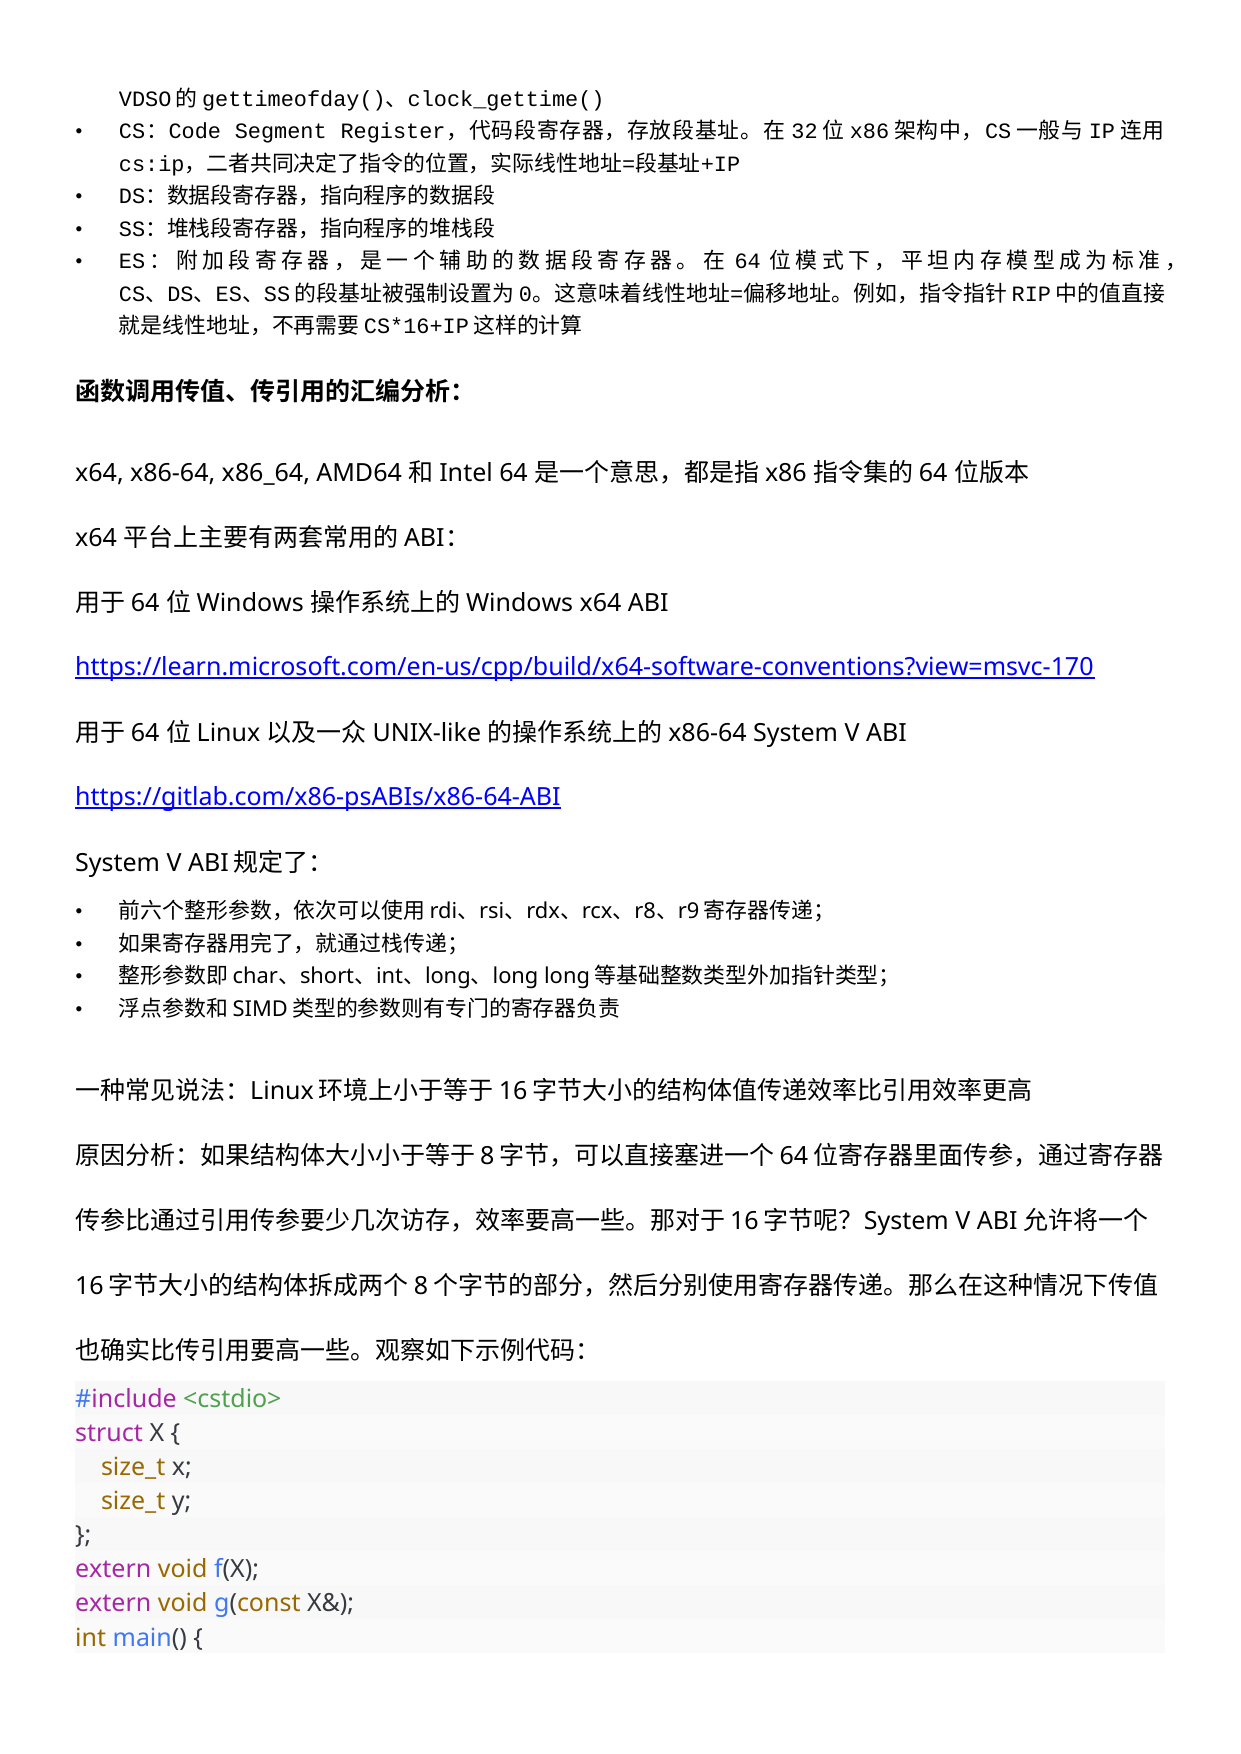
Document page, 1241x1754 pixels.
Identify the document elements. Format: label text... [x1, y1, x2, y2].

text extern void g(const X&); [75, 1585, 1165, 1619]
text size_t x; [75, 1449, 1165, 1483]
text }; [75, 1517, 1165, 1551]
text 原因分析：如果结构体大小小于等于8字节，可以直接塞进一个64位寄存器里面传参，通过寄存器传参比通过引用传参要少几次访存，效率要高一些。那对于16字节呢？System V ABI 允许将一个16字节大小的结构体拆成两个8个字节的部分，然后分别使用寄存器传递。那么在这种情况下传值也确实比传引用要高一些。观察如下示例代码： [75, 1121, 1165, 1381]
text extern void f(X); [75, 1551, 1165, 1585]
list 整形参数即char、short、int、long、long long等基础整数类型外加指针类型； [75, 958, 1165, 991]
text System V ABI规定了： [75, 828, 1165, 893]
text #include <cstdio> [75, 1381, 1165, 1415]
text 一种常见说法：Linux环境上小于等于16字节大小的结构体值传递效率比引用效率更高 [75, 1056, 1165, 1121]
text int main() { [75, 1619, 1165, 1653]
list 浮点参数和SIMD类型的参数则有专门的寄存器负责 [75, 991, 1165, 1023]
text struct X { [75, 1415, 1165, 1449]
list CS：Code Segment Register，代码段寄存器，存放段基址。在32位x86架构中，CS一般与IP连用cs:ip，二者共同决定了指令的位置，实际线性地址=段基址+IP [75, 113, 1165, 178]
list DS：数据段寄存器，指向程序的数据段 [75, 178, 1165, 211]
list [75, 81, 1165, 113]
text x64, x86-64, x86_64, AMD64 和 Intel 64 是一个意思，都是指 x86 指令集的 64 位版本 [75, 438, 1165, 503]
list 前六个整形参数，依次可以使用rdi、rsi、rdx、rcx、r8、r9寄存器传递； [75, 893, 1165, 926]
text https://gitlab.com/x86-psABIs/x86-64-ABI [75, 763, 1165, 828]
text https://learn.microsoft.com/en-us/cpp/build/x64-software-conventions?view=msvc-170 [75, 633, 1165, 698]
list SS：堆栈段寄存器，指向程序的堆栈段 [75, 211, 1165, 243]
text 用于 64 位 Linux 以及一众 UNIX-like 的操作系统上的 x86-64 System V ABI [75, 698, 1165, 763]
text size_t y; [75, 1483, 1165, 1517]
list 如果寄存器用完了，就通过栈传递； [75, 926, 1165, 958]
text 函数调用传值、传引用的汇编分析： [75, 357, 1165, 422]
text x64 平台上主要有两套常用的 ABI： [75, 503, 1165, 568]
list ES：附加段寄存器，是一个辅助的数据段寄存器。在64位模式下，平坦内存模型成为标准，CS、DS、ES、SS的段基址被强制设置为0。这意味着线性地址=偏移地址。例如，指令指针RIP中的值直接就是线性地址，不再需要CS*16+IP这样的计算 [75, 243, 1165, 341]
text 用于 64 位 Windows 操作系统上的 Windows x64 ABI [75, 568, 1165, 633]
